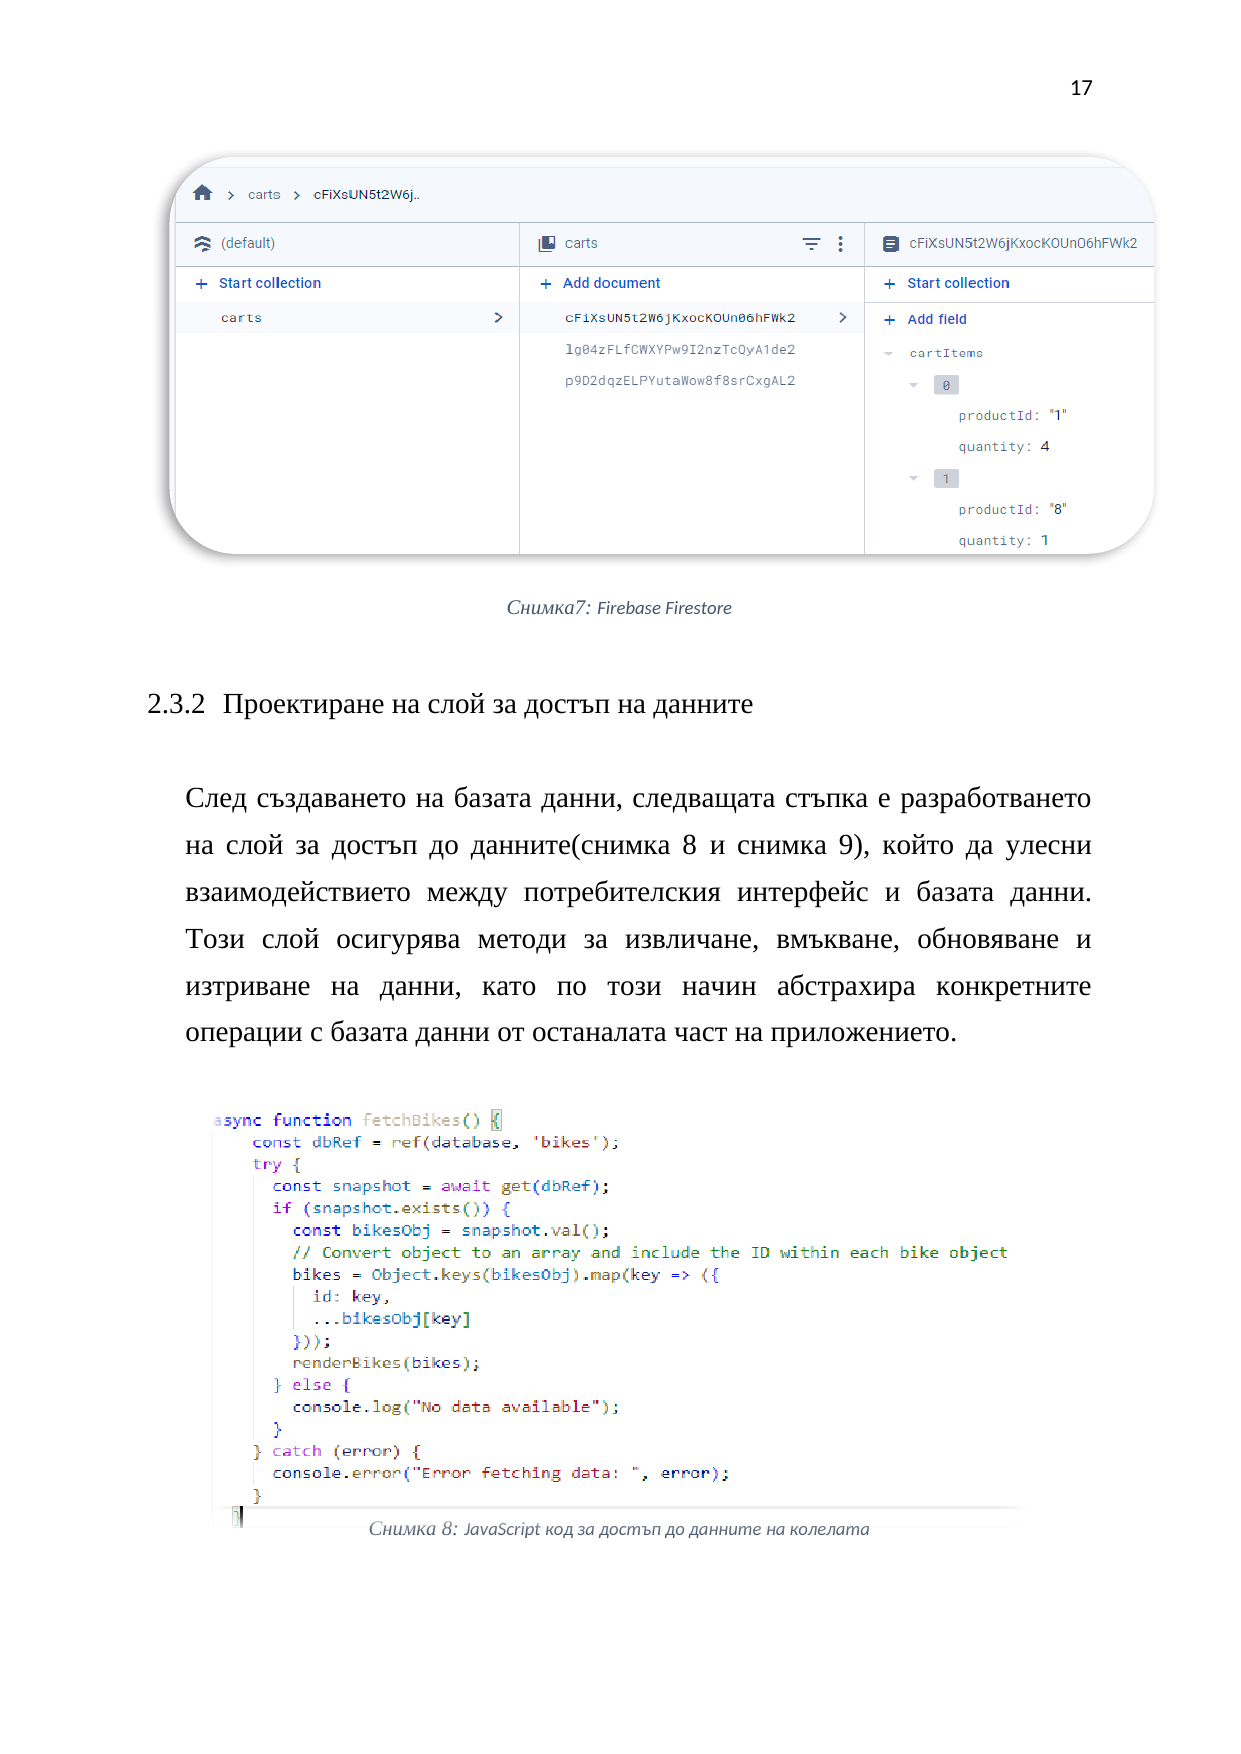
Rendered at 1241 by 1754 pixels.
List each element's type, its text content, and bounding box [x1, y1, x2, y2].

picture [169, 156, 1154, 554]
picture [235, 1108, 1005, 1510]
subtitle 2.3.2 Проектиране на слой за достъп на данните [147, 686, 1093, 720]
text След създаването на базата данни, следващата стъпка е разработването на слой за достъп до данните(снимка 8 и снимка 9), който да улесни взаимодействието между потребителския интерфейс и базата данни. Този слой осигурява методи за извличане, вмъкване, обновяване и изтриване на данни, като по този начин абстрахира конкретните операции с базата данни от останалата част на приложението. [185, 780, 1093, 1048]
text Снимка7: Firebase Firestore [148, 594, 1093, 619]
